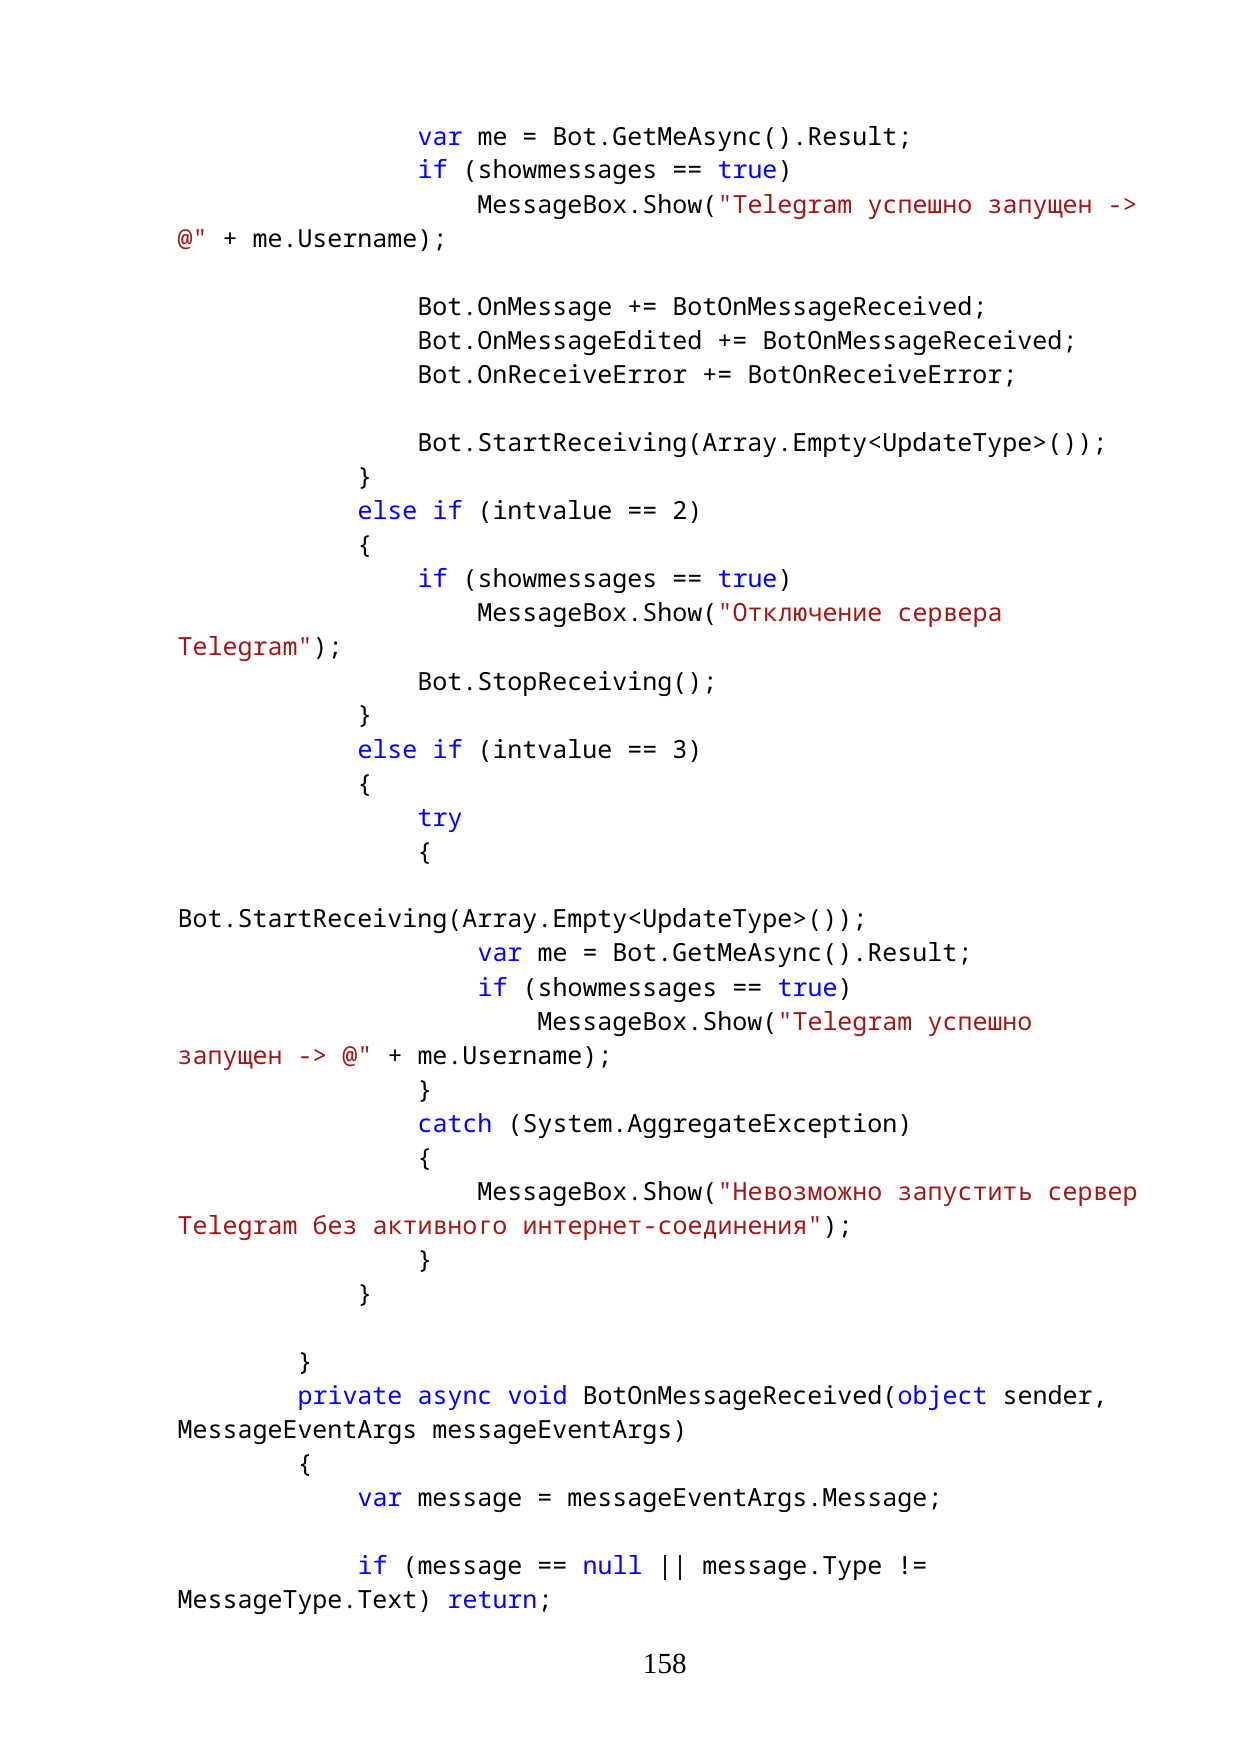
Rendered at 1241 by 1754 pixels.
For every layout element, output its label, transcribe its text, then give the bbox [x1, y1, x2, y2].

text if (showmessages == true) [177, 152, 1152, 186]
text var message = messageEventArgs.Message; [177, 1479, 1152, 1514]
text if (showmessages == true) [177, 561, 1152, 595]
text Bot.OnReceiveError += BotOnReceiveError; [177, 357, 1152, 391]
text Bot.StopReceiving(); [177, 663, 1152, 697]
text Bot.OnMessage += BotOnMessageReceived; [177, 288, 1152, 322]
text MessageBox.Show("Отключение сервера Telegram"); [177, 595, 1152, 663]
text Bot.StartReceiving(Array.Empty<UpdateType>()); [177, 425, 1152, 459]
text } [177, 459, 1152, 493]
text MessageBox.Show("Telegram успешно запущен -> @" + me.Username); [177, 186, 1152, 254]
text } [177, 697, 1152, 731]
text { [177, 765, 1152, 799]
text else if (intvalue == 2) [177, 493, 1152, 527]
text { [177, 833, 1152, 867]
text Bot.OnMessageEdited += BotOnMessageReceived; [177, 322, 1152, 357]
text Bot.StartReceiving(Array.Empty<UpdateType>()); [177, 867, 1152, 935]
text catch (System.AggregateException) [177, 1105, 1152, 1139]
text try [177, 799, 1152, 833]
text MessageBox.Show("Telegram успешно запущен -> @" + me.Username); [177, 1003, 1152, 1071]
text private async void BotOnMessageReceived(object sender, MessageEventArgs messageEventArgs) [177, 1377, 1152, 1446]
text { [177, 1446, 1152, 1479]
text MessageBox.Show("Невозможно запустить сервер Telegram без активного интернет-соединения"); [177, 1173, 1152, 1242]
text } [177, 1276, 1152, 1310]
text else if (intvalue == 3) [177, 731, 1152, 765]
text } [177, 1343, 1152, 1377]
text var me = Bot.GetMeAsync().Result; [177, 935, 1152, 969]
text { [177, 1139, 1152, 1173]
text } [177, 1242, 1152, 1276]
text if (showmessages == true) [177, 969, 1152, 1003]
text var me = Bot.GetMeAsync().Result; [177, 118, 1152, 152]
text } [177, 1071, 1152, 1105]
text { [177, 527, 1152, 561]
text if (message == null || message.Type != MessageType.Text) return; [177, 1548, 1152, 1616]
